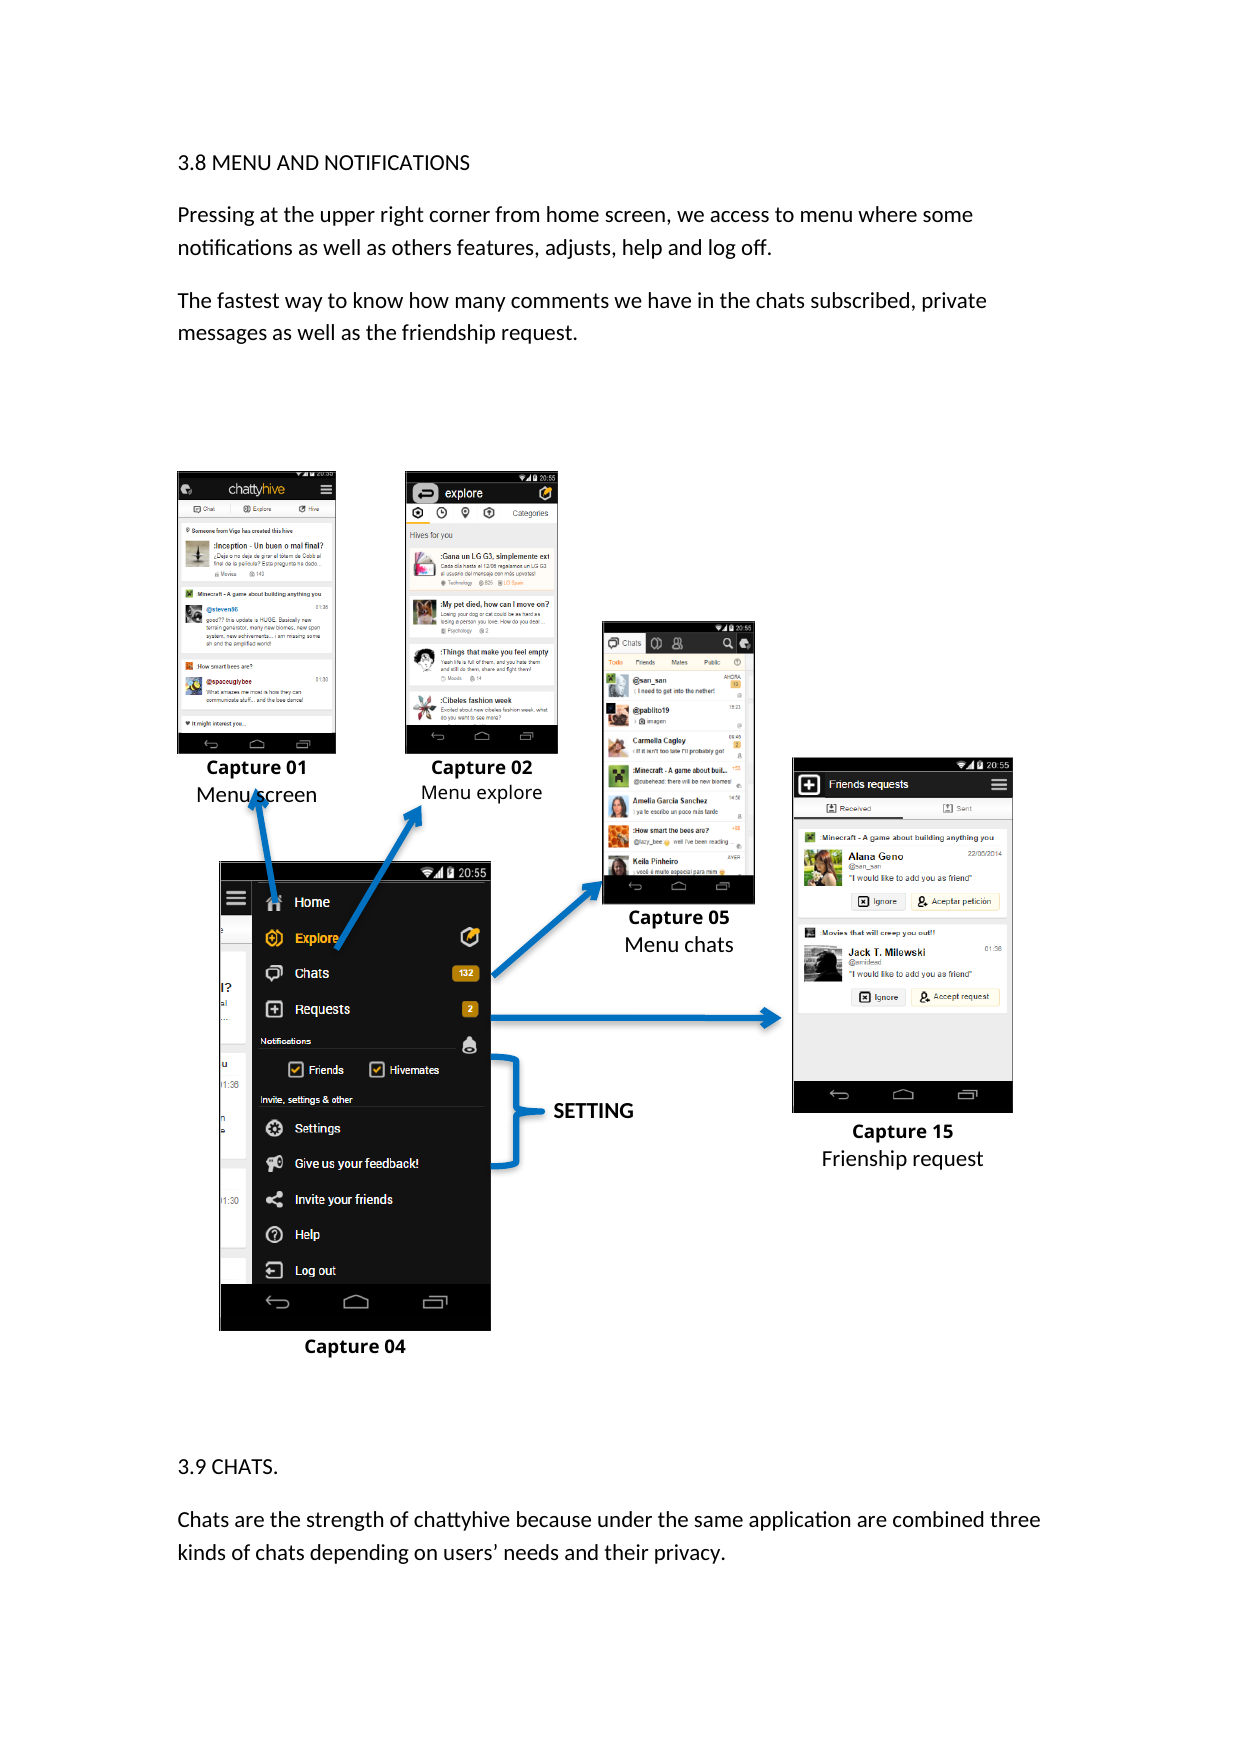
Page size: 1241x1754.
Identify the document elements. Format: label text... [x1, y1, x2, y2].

text The fastest way to know how many comments we have in the chats subscribed, private messages as well as the friendship request. [177, 286, 1063, 346]
picture [177, 471, 336, 754]
picture [219, 861, 491, 1331]
text 3.8 MENU AND NOTIFICATIONS [177, 148, 1063, 176]
text Chats are the strength of chattyhive because under the same application are combined three kinds of chats depending on users’ needs and their privacy. [177, 1506, 1063, 1566]
picture [405, 471, 558, 754]
picture [602, 621, 755, 904]
picture [792, 757, 1013, 1113]
text 3.9 CHATS. [177, 1452, 1063, 1481]
text Pressing at the upper right corner from home screen, we access to menu where some notifications as well as others features, adjusts, help and log off. [177, 201, 1063, 261]
